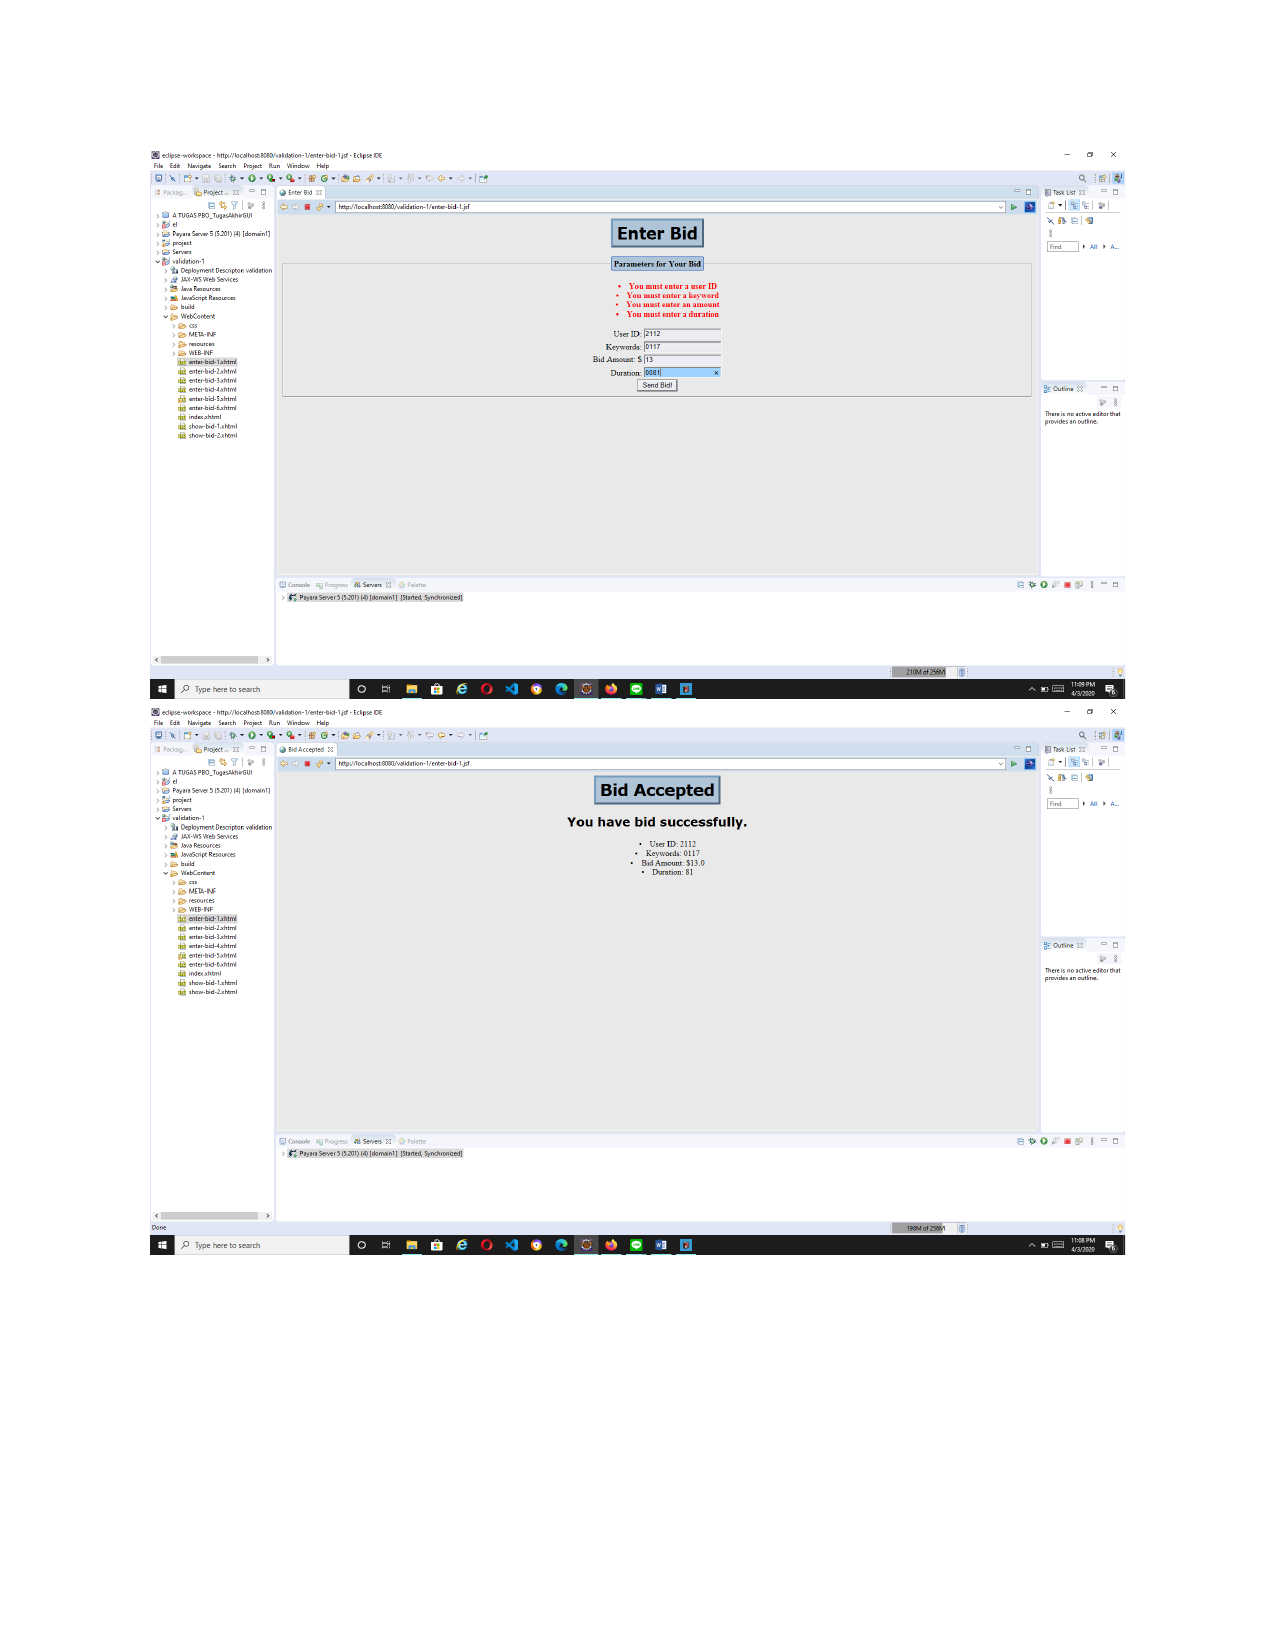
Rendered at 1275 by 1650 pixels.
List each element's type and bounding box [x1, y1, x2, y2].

picture [150, 150, 1125, 699]
picture [150, 706, 1125, 1255]
